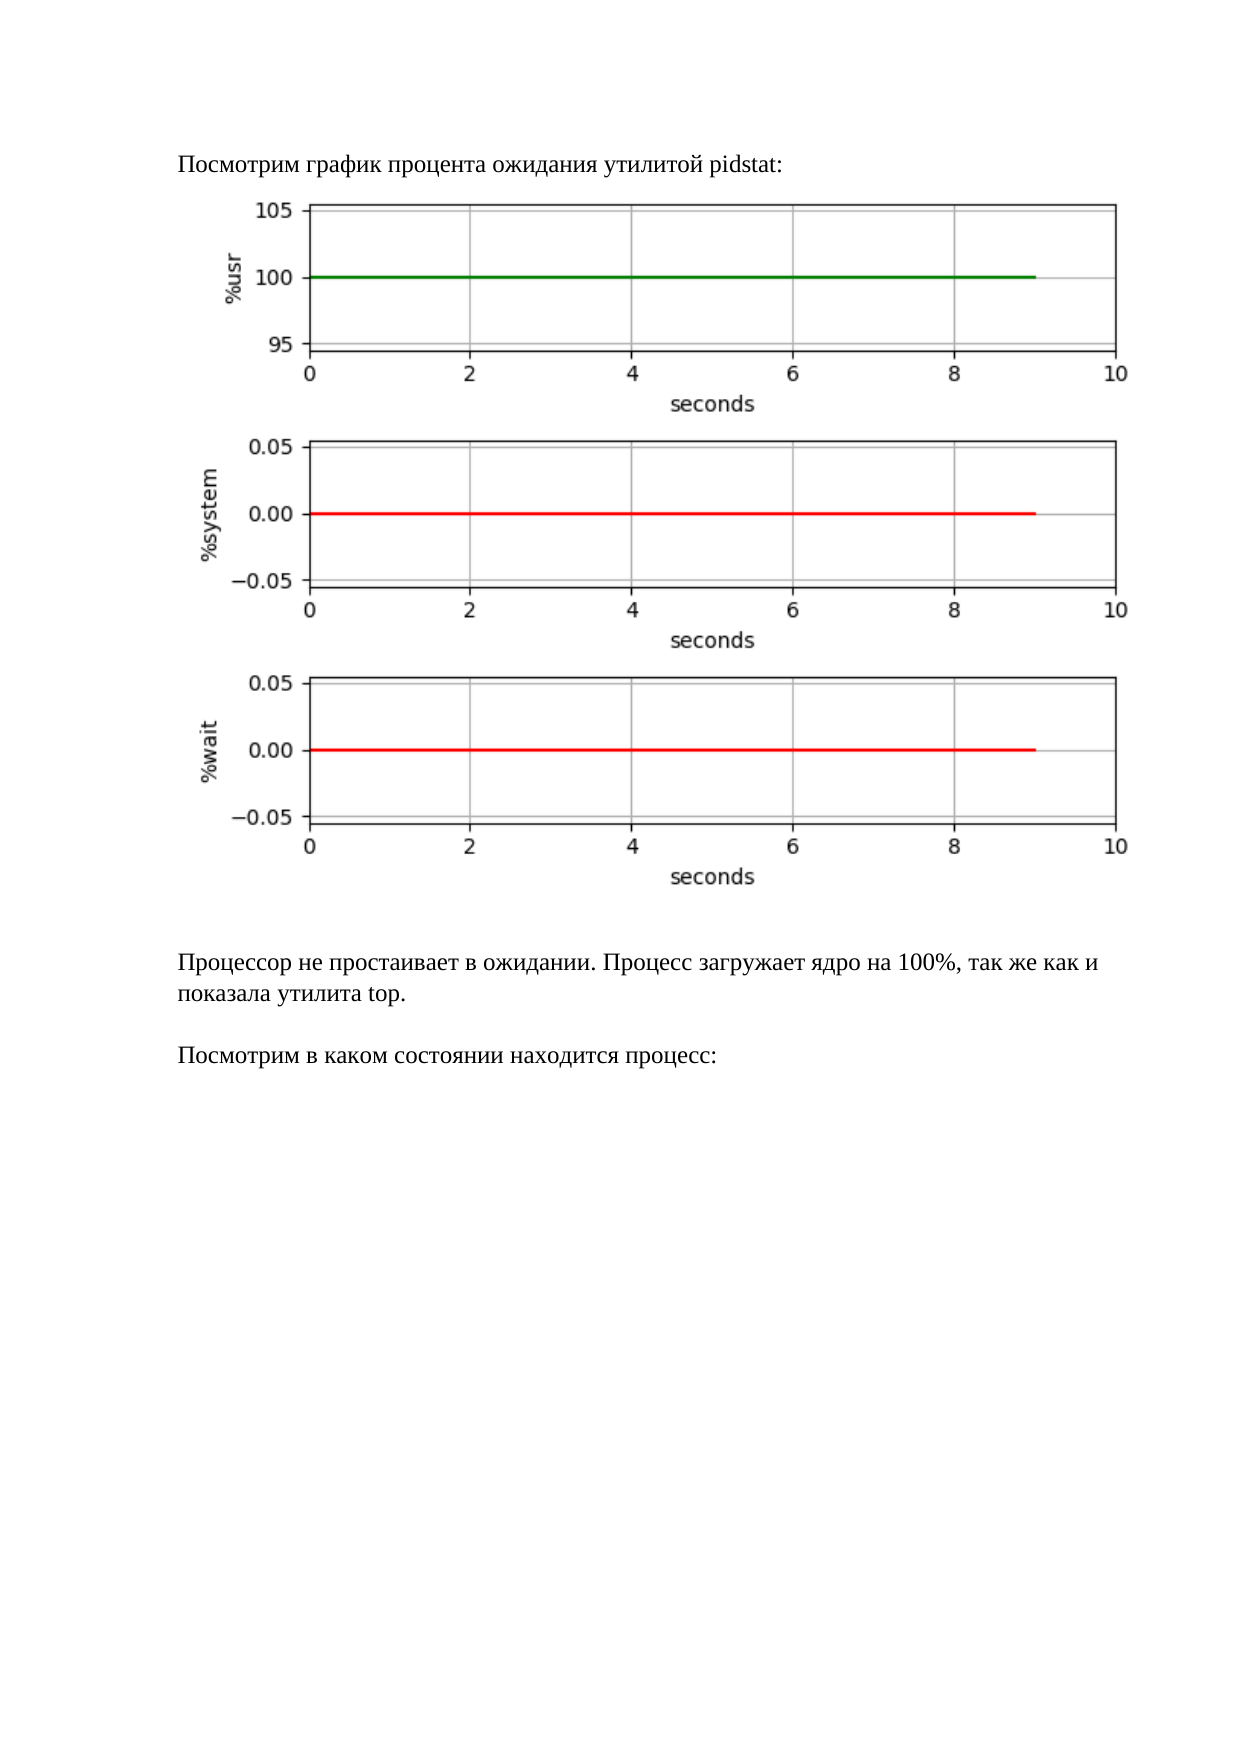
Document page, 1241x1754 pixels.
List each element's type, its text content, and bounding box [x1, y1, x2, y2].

list Посмотрим в каком состоянии находится процесс: [177, 1040, 1152, 1069]
list Посмотрим график процента ожидания утилитой pidstat: [177, 149, 1152, 178]
list Процессор не простаивает в ожидании. Процесс загружает ядро на 100%, так же как и показала утилита top. [177, 947, 1152, 1007]
picture [177, 180, 1152, 912]
